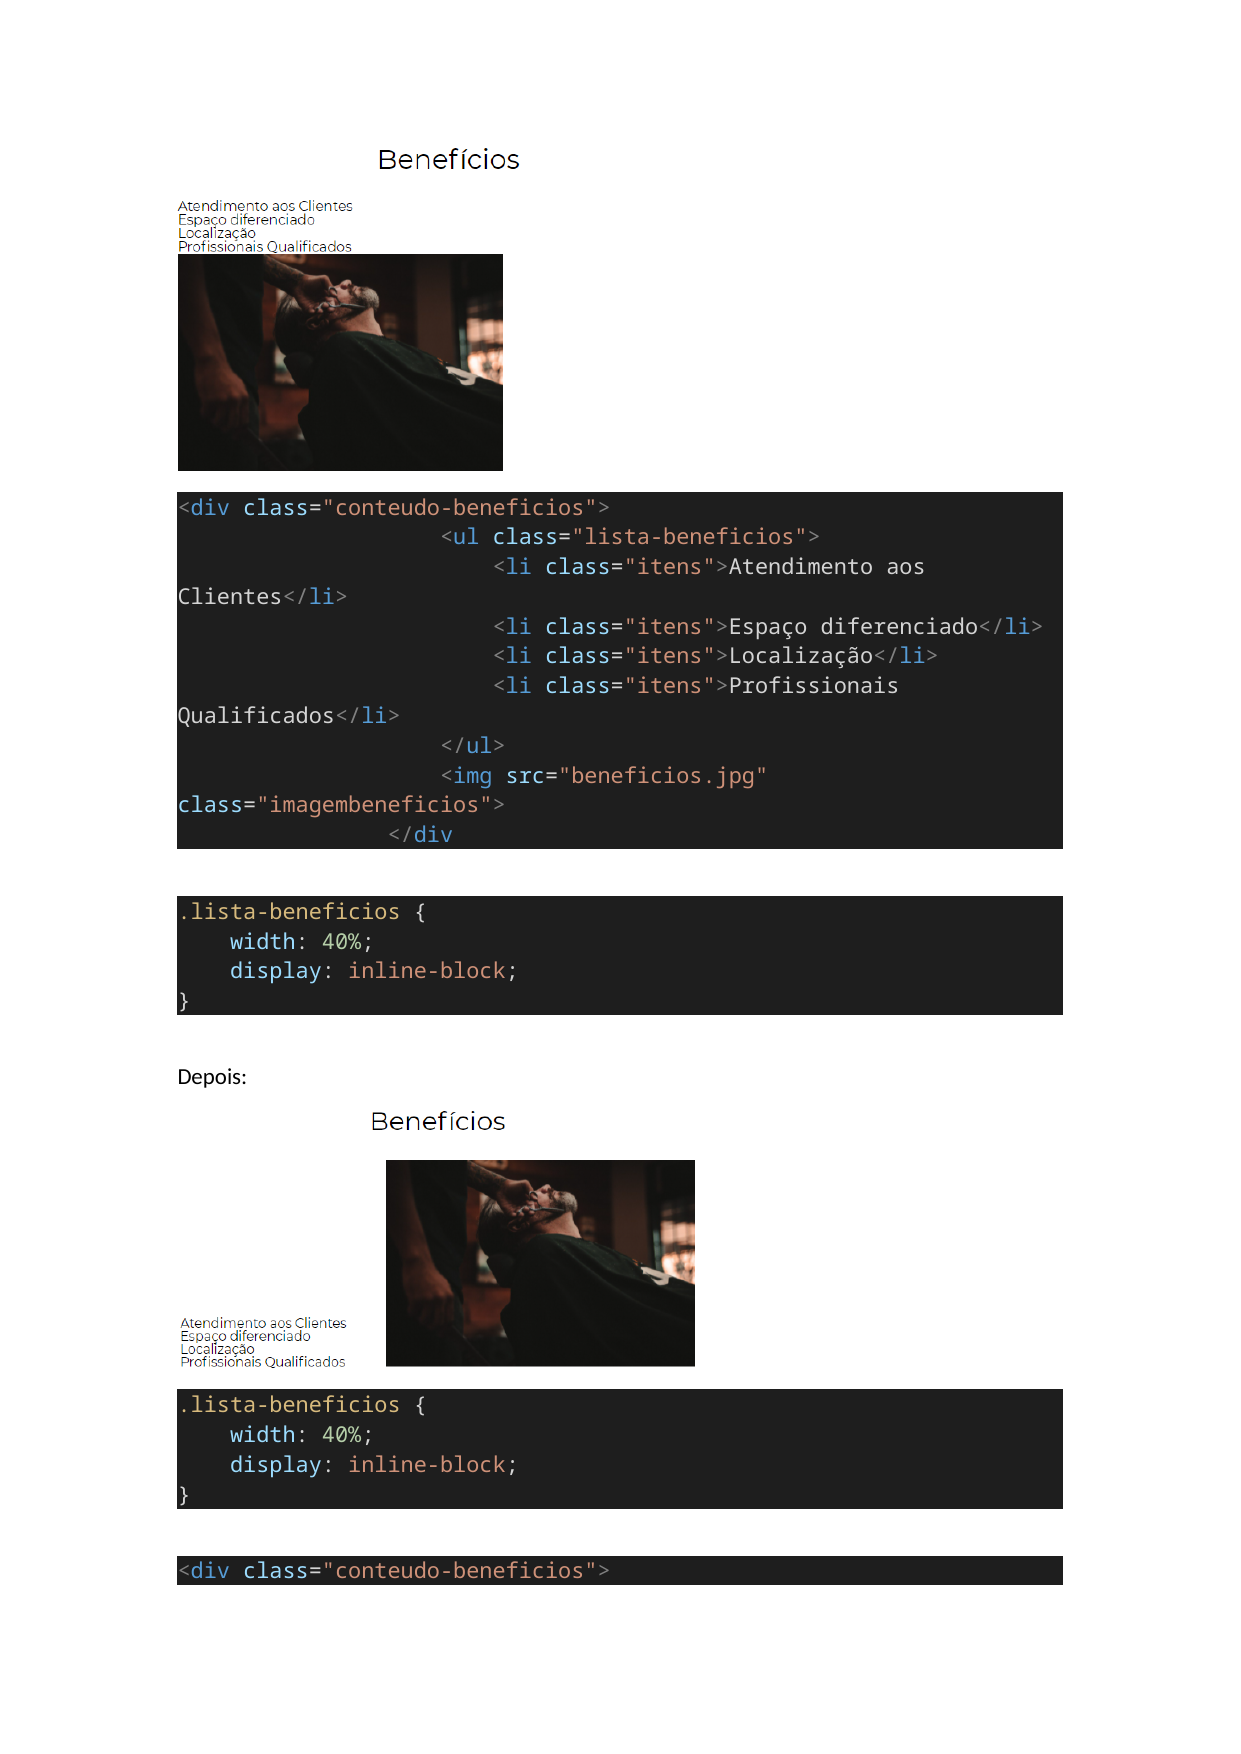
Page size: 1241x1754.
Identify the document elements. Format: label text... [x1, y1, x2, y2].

text } [177, 1479, 1063, 1509]
text width: 40%; [177, 1419, 1063, 1449]
text display: inline-block; [177, 956, 1063, 985]
picture [177, 147, 521, 473]
text .lista-beneficios { [177, 1389, 1063, 1419]
text </div [177, 819, 1063, 849]
text <li class="itens">Profissionais Qualificados</li> [177, 670, 1063, 730]
text width: 40%; [177, 926, 1063, 956]
text <li class="itens">Localização</li> [177, 641, 1063, 670]
text .lista-beneficios { [177, 896, 1063, 926]
text <li class="itens">Atendimento aos Clientes</li> [177, 551, 1063, 611]
text <ul class="lista-beneficios"> [177, 521, 1063, 551]
text </ul> [177, 730, 1063, 760]
picture [177, 1108, 697, 1371]
text <div class="conteudo-beneficios"> [177, 492, 1063, 521]
text display: inline-block; [177, 1449, 1063, 1479]
text Depois: [177, 1062, 1063, 1090]
text <div class="conteudo-beneficios"> [177, 1556, 1063, 1585]
text <li class="itens">Espaço diferenciado</li> [177, 611, 1063, 641]
text <img src="beneficios.jpg" class="imagembeneficios"> [177, 760, 1063, 819]
text } [177, 985, 1063, 1015]
